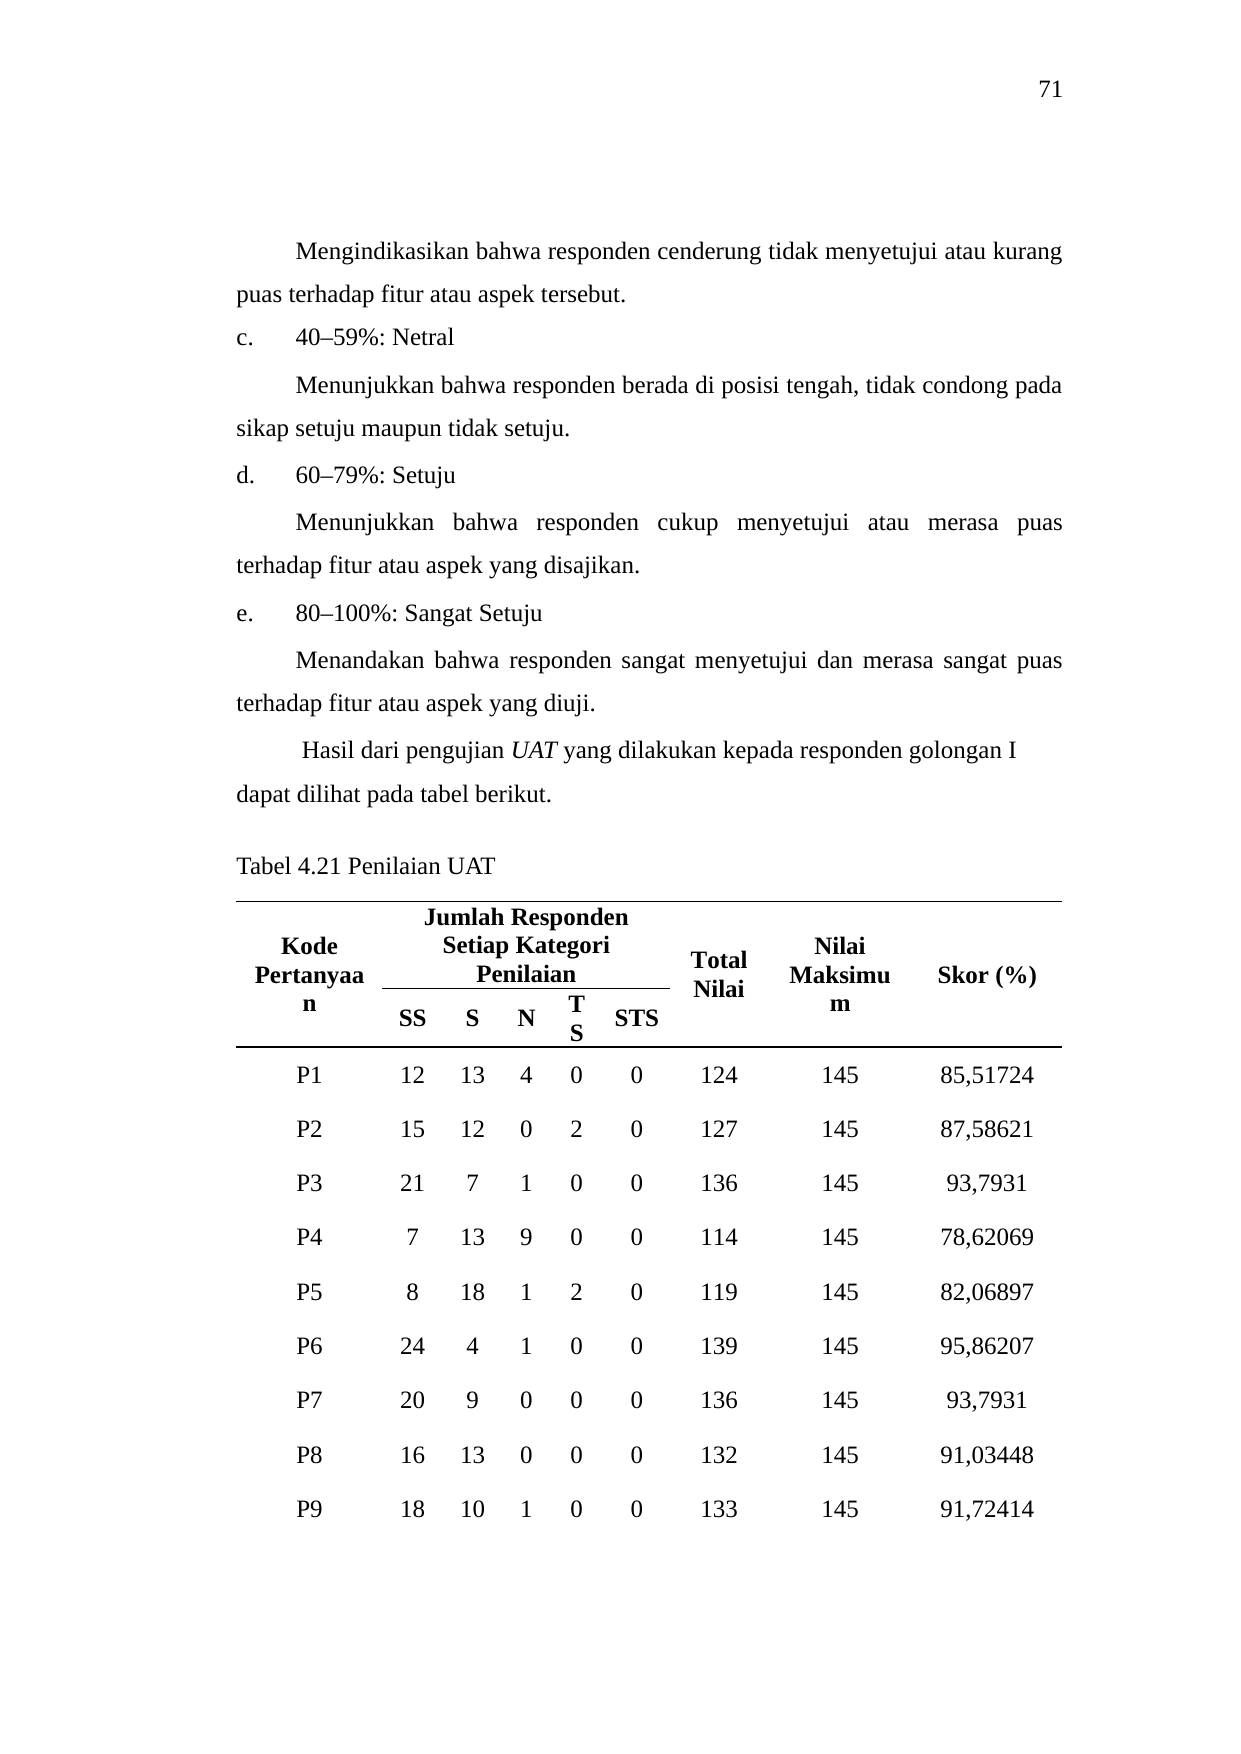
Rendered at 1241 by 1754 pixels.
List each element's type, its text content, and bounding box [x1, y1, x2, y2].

table_header Jumlah Responden Setiap Kategori Penilaian [382, 902, 670, 988]
table_cell S [443, 989, 502, 1046]
table_cell 0 [550, 1481, 603, 1536]
table_cell 18 [382, 1481, 442, 1536]
table_cell 18 [443, 1264, 502, 1318]
table_cell 4 [443, 1318, 502, 1373]
table_cell STS [603, 989, 670, 1046]
table_cell TS [550, 989, 603, 1046]
table_cell 0 [603, 1264, 670, 1318]
table_cell P6 [236, 1318, 382, 1373]
table_cell 95,86207 [912, 1318, 1062, 1373]
text Menunjukkan bahwa responden berada di posisi tengah, tidak condong pada sikap setuju maupun tidak setuju. [236, 370, 1063, 442]
table_cell 87,58621 [912, 1101, 1062, 1155]
table_cell 91,72414 [912, 1481, 1062, 1536]
table_cell 9 [443, 1373, 502, 1427]
table_cell 13 [443, 1210, 502, 1264]
table_cell 145 [768, 1210, 912, 1264]
table_cell 1 [503, 1318, 550, 1373]
table_cell 136 [670, 1155, 767, 1209]
table_cell 145 [768, 1373, 912, 1427]
table_cell 93,7931 [912, 1155, 1062, 1209]
table_cell 7 [382, 1210, 442, 1264]
table_cell 0 [603, 1318, 670, 1373]
table_cell P2 [236, 1101, 382, 1155]
table_header Nilai Maksimum [768, 902, 912, 1046]
table_cell 78,62069 [912, 1210, 1062, 1264]
table_header Total Nilai [670, 902, 767, 1046]
table_cell 133 [670, 1481, 767, 1536]
table_cell 2 [550, 1264, 603, 1318]
table_cell 1 [503, 1155, 550, 1209]
table_cell 132 [670, 1427, 767, 1481]
table_cell 1 [503, 1264, 550, 1318]
table_cell P1 [236, 1048, 382, 1101]
table_cell 85,51724 [912, 1048, 1062, 1101]
table_cell 0 [550, 1048, 603, 1101]
list 60–79%: Setuju [236, 460, 1063, 489]
table_cell 0 [603, 1101, 670, 1155]
table_cell 0 [503, 1427, 550, 1481]
table_cell 114 [670, 1210, 767, 1264]
table_cell P8 [236, 1427, 382, 1481]
table_cell 145 [768, 1481, 912, 1536]
table_cell 0 [603, 1048, 670, 1101]
table_cell 13 [443, 1427, 502, 1481]
table_cell 12 [382, 1048, 442, 1101]
table_cell 0 [550, 1318, 603, 1373]
list Mengindikasikan bahwa responden cenderung tidak menyetujui atau kurang puas terhadap fitur atau aspek tersebut. [236, 236, 1063, 308]
list 40–59%: Netral [236, 322, 1063, 351]
list 80–100%: Sangat Setuju [236, 598, 1063, 627]
table_cell 145 [768, 1264, 912, 1318]
table_cell 9 [503, 1210, 550, 1264]
table_cell 119 [670, 1264, 767, 1318]
table_cell N [503, 989, 550, 1046]
table_cell 82,06897 [912, 1264, 1062, 1318]
table_cell 24 [382, 1318, 442, 1373]
table_cell 145 [768, 1101, 912, 1155]
text Hasil dari pengujian UAT yang dilakukan kepada responden golongan I dapat dilihat pada tabel berikut. [236, 736, 1063, 807]
table_cell 15 [382, 1101, 442, 1155]
table_cell 16 [382, 1427, 442, 1481]
table_cell 0 [603, 1373, 670, 1427]
table_cell SS [382, 989, 442, 1046]
table_cell 13 [443, 1048, 502, 1101]
table_cell 2 [550, 1101, 603, 1155]
table_header Skor (%) [912, 902, 1062, 1046]
table_cell 93,7931 [912, 1373, 1062, 1427]
table_cell 4 [503, 1048, 550, 1101]
table_cell P7 [236, 1373, 382, 1427]
text Menunjukkan bahwa responden cukup menyetujui atau merasa puas terhadap fitur atau aspek yang disajikan. [236, 507, 1063, 579]
table_cell 8 [382, 1264, 442, 1318]
table_cell 1 [503, 1481, 550, 1536]
table_cell 139 [670, 1318, 767, 1373]
table_cell 136 [670, 1373, 767, 1427]
table_cell P5 [236, 1264, 382, 1318]
table_cell 10 [443, 1481, 502, 1536]
text Menandakan bahwa responden sangat menyetujui dan merasa sangat puas terhadap fitur atau aspek yang diuji. [236, 645, 1063, 717]
table_cell 12 [443, 1101, 502, 1155]
table_cell 0 [550, 1155, 603, 1209]
table_cell 0 [550, 1427, 603, 1481]
table_cell 20 [382, 1373, 442, 1427]
table_cell 0 [503, 1373, 550, 1427]
table_cell 91,03448 [912, 1427, 1062, 1481]
table_cell 0 [603, 1155, 670, 1209]
table_cell 21 [382, 1155, 442, 1209]
table_cell 0 [603, 1427, 670, 1481]
table_cell 0 [550, 1210, 603, 1264]
table_cell 145 [768, 1318, 912, 1373]
table_header Kode Pertanyaan [236, 902, 382, 1046]
table_cell 7 [443, 1155, 502, 1209]
table_cell 0 [503, 1101, 550, 1155]
table_cell 0 [603, 1481, 670, 1536]
table_cell 145 [768, 1427, 912, 1481]
table_cell P3 [236, 1155, 382, 1209]
table_cell 145 [768, 1048, 912, 1101]
table_cell 0 [603, 1210, 670, 1264]
table_cell P9 [236, 1481, 382, 1536]
table_cell P4 [236, 1210, 382, 1264]
table_cell 0 [550, 1373, 603, 1427]
table_cell 145 [768, 1155, 912, 1209]
table_cell 127 [670, 1101, 767, 1155]
table_cell 124 [670, 1048, 767, 1101]
